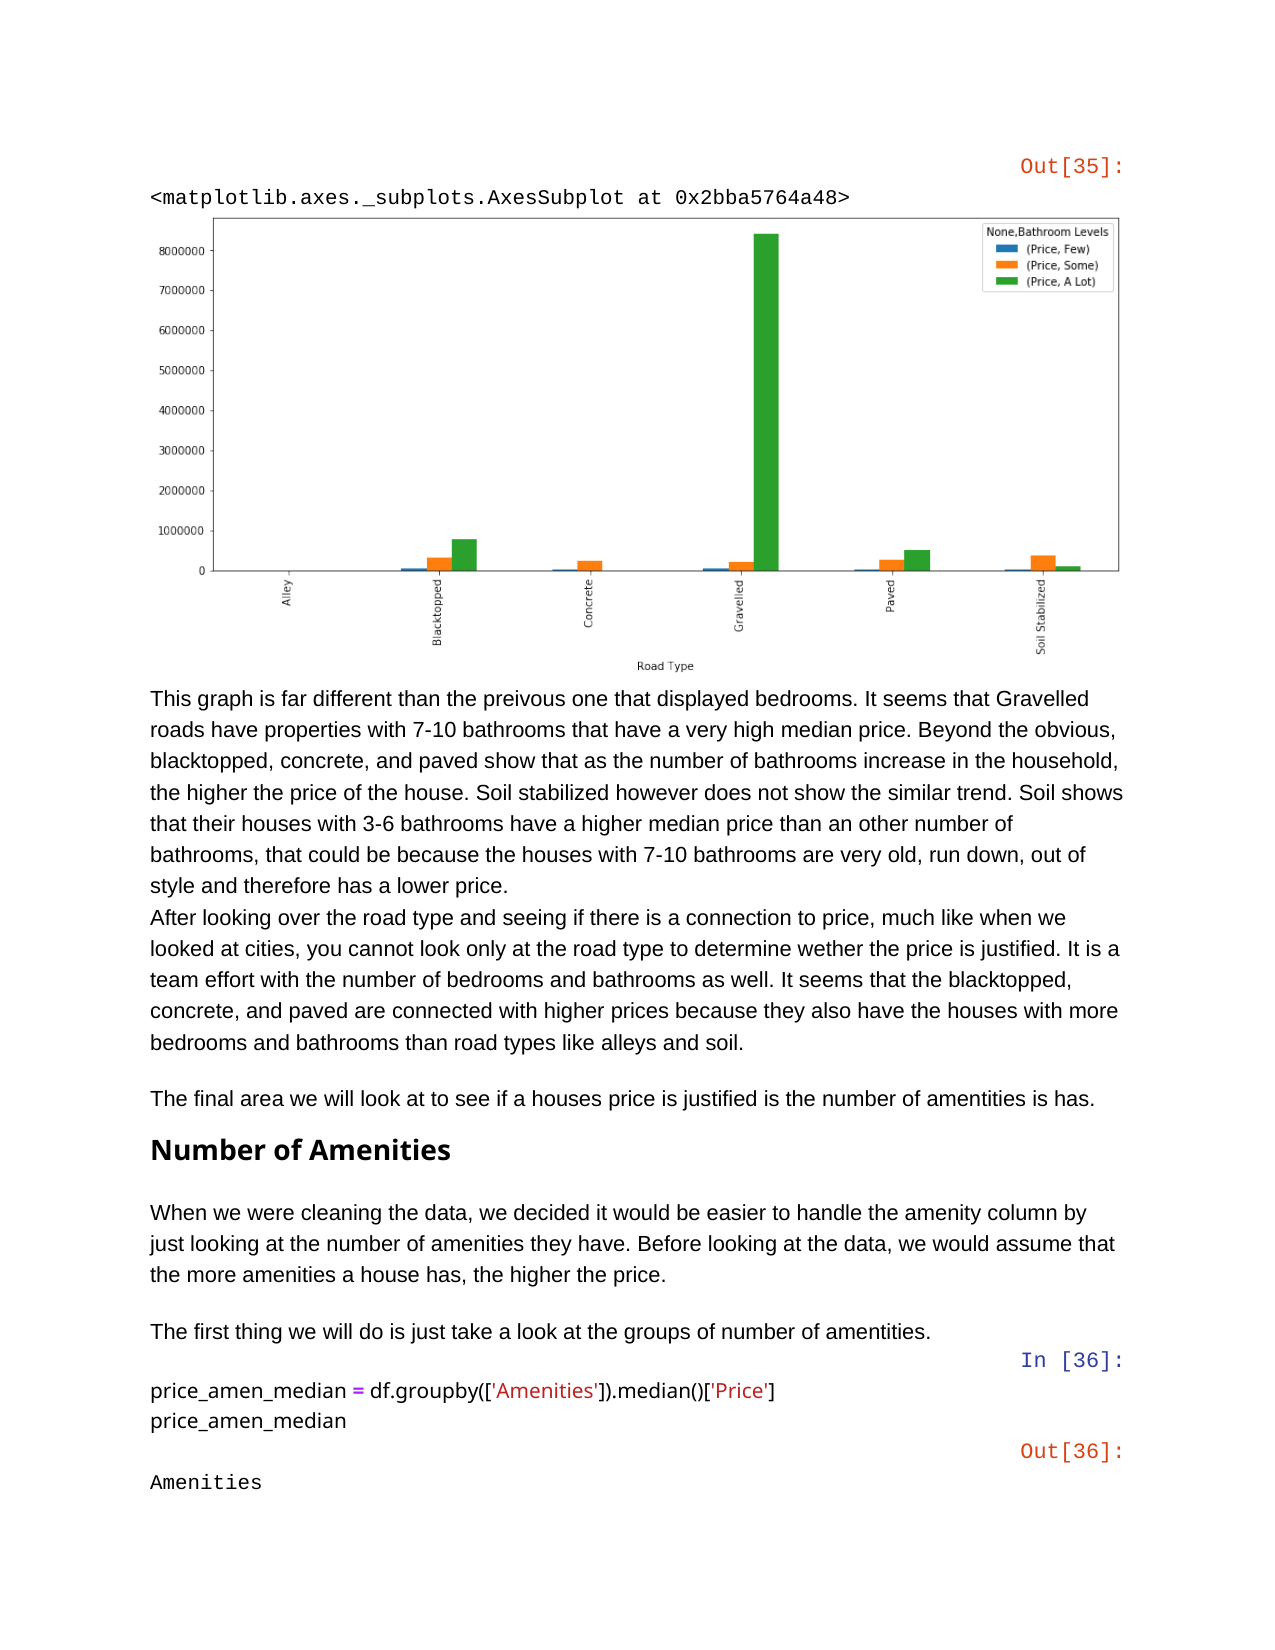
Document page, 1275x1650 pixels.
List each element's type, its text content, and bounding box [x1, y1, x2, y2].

text This graph is far different than the preivous one that displayed bedrooms. It seems that Gravelled roads have properties with 7-10 bathrooms that have a very high median price. Beyond the obvious, blacktopped, concrete, and paved show that as the number of bathrooms increase in the household, the higher the price of the house. Soil stabilized however does not show the similar trend. Soil shows that their houses with 3-6 bathrooms have a higher median price than an other number of bathrooms, that could be because the houses with 7-10 bathrooms are very old, run down, out of style and therefore has a lower price. [150, 680, 1125, 899]
text Out[35]: [150, 150, 1125, 180]
text When we were cleaning the data, we decided it would be easier to handle the amenity column by just looking at the number of amenities they have. Before looking at the data, we would assume that the more amenities a house has, the higher the price. [150, 1194, 1125, 1288]
text Number of Amenities [150, 1131, 1125, 1169]
text In [36]: [150, 1344, 1125, 1374]
text After looking over the road type and seeing if there is a connection to price, much like when we looked at cities, you cannot look only at the road type to determine wether the price is justified. It is a team effort with the number of bedrooms and bathrooms as well. It seems that the blacktopped, concrete, and paved are connected with higher prices because they also have the houses with more bedrooms and bathrooms than road types like alleys and soil. [150, 899, 1125, 1055]
text price_amen_median = df.groupby(['Amenities']).median()['Price'] [150, 1374, 1125, 1404]
text <matplotlib.axes._subplots.AxesSubplot at 0x2bba5764a48> [150, 180, 1125, 210]
text The first thing we will do is just take a look at the groups of number of amentities. [150, 1313, 1125, 1344]
text Amenities [150, 1465, 1125, 1495]
text price_amen_median [150, 1404, 1125, 1435]
text The final area we will look at to see if a houses price is justified is the number of amentities is has. [150, 1080, 1125, 1111]
text Out[36]: [150, 1435, 1125, 1465]
picture [150, 210, 1125, 680]
